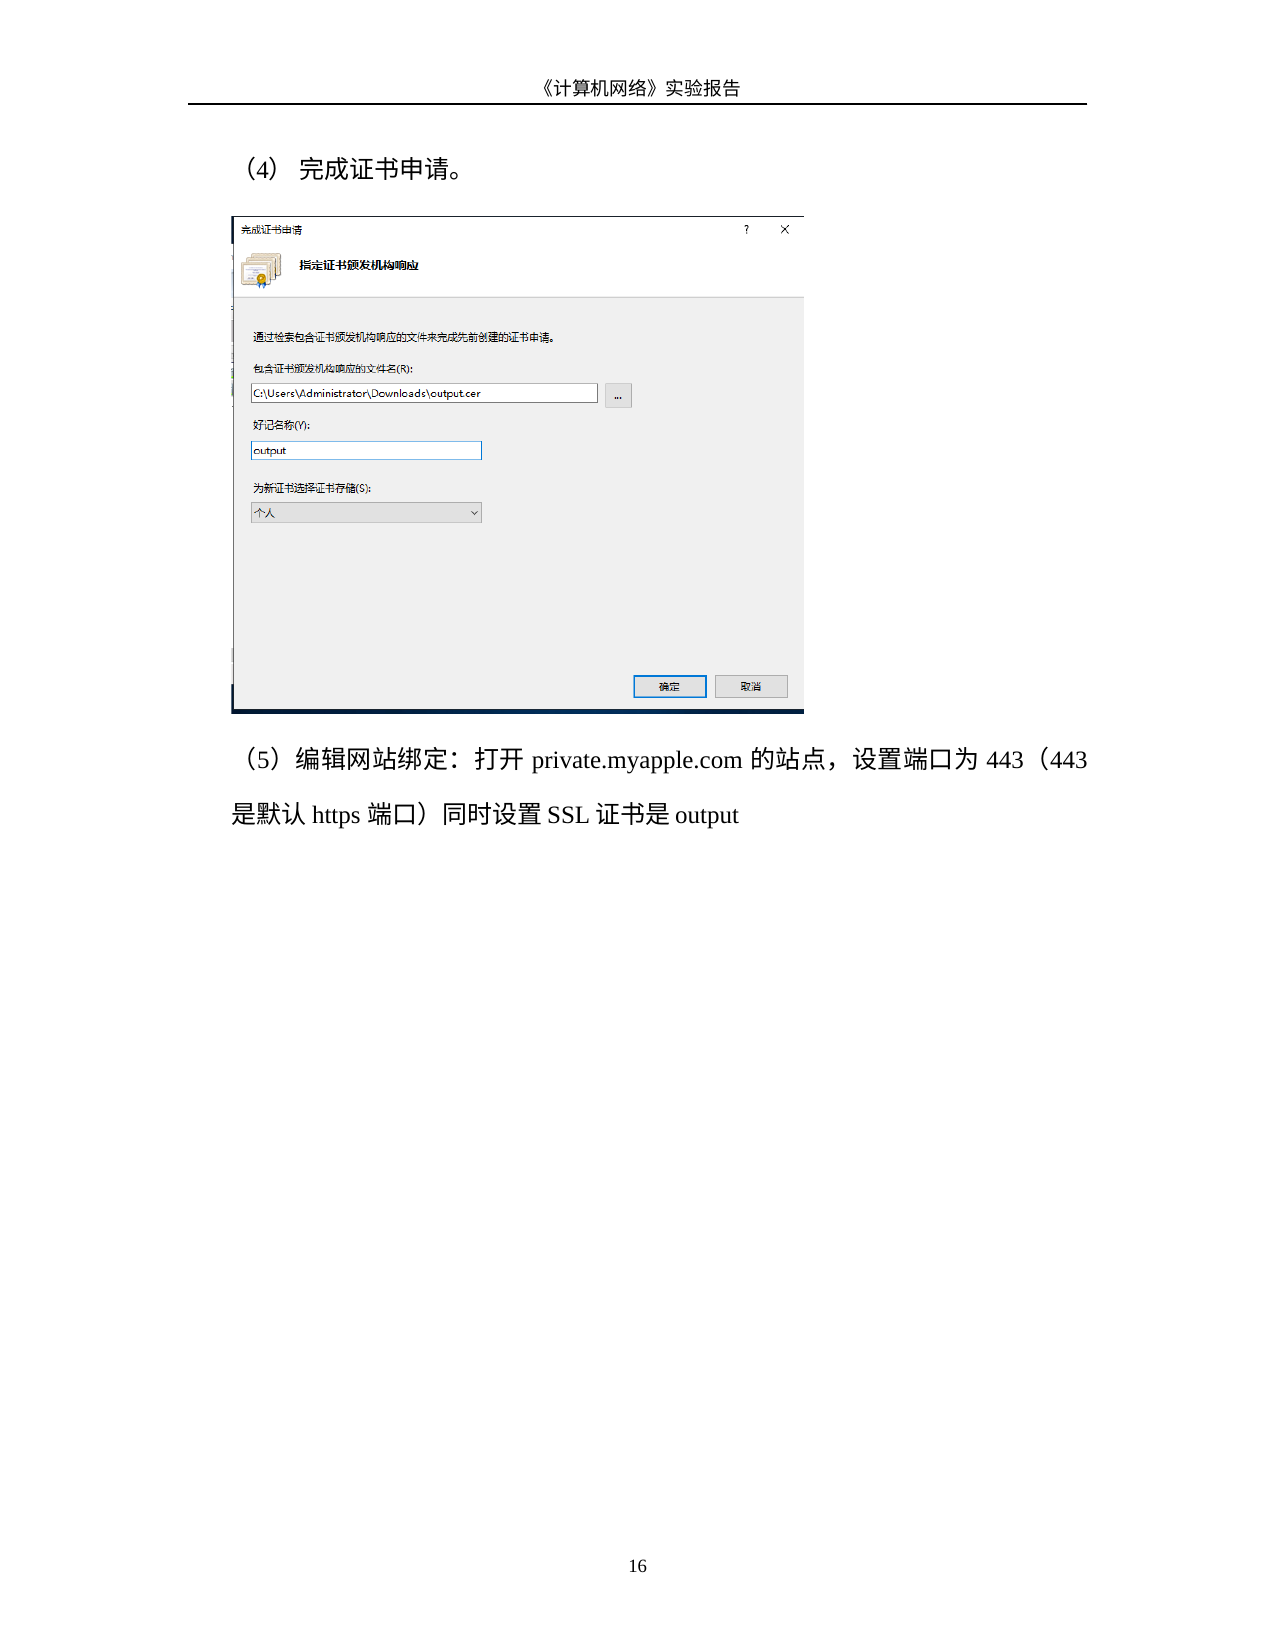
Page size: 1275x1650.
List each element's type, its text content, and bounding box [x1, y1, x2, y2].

picture [231, 216, 804, 714]
list （4） 完成证书申请。 [231, 150, 1087, 186]
list （5）编辑网站绑定：打开 private.myapple.com 的站点，设置端口为 443（443 是默认 https 端口）同时设置SSL证书是output [231, 740, 1087, 831]
